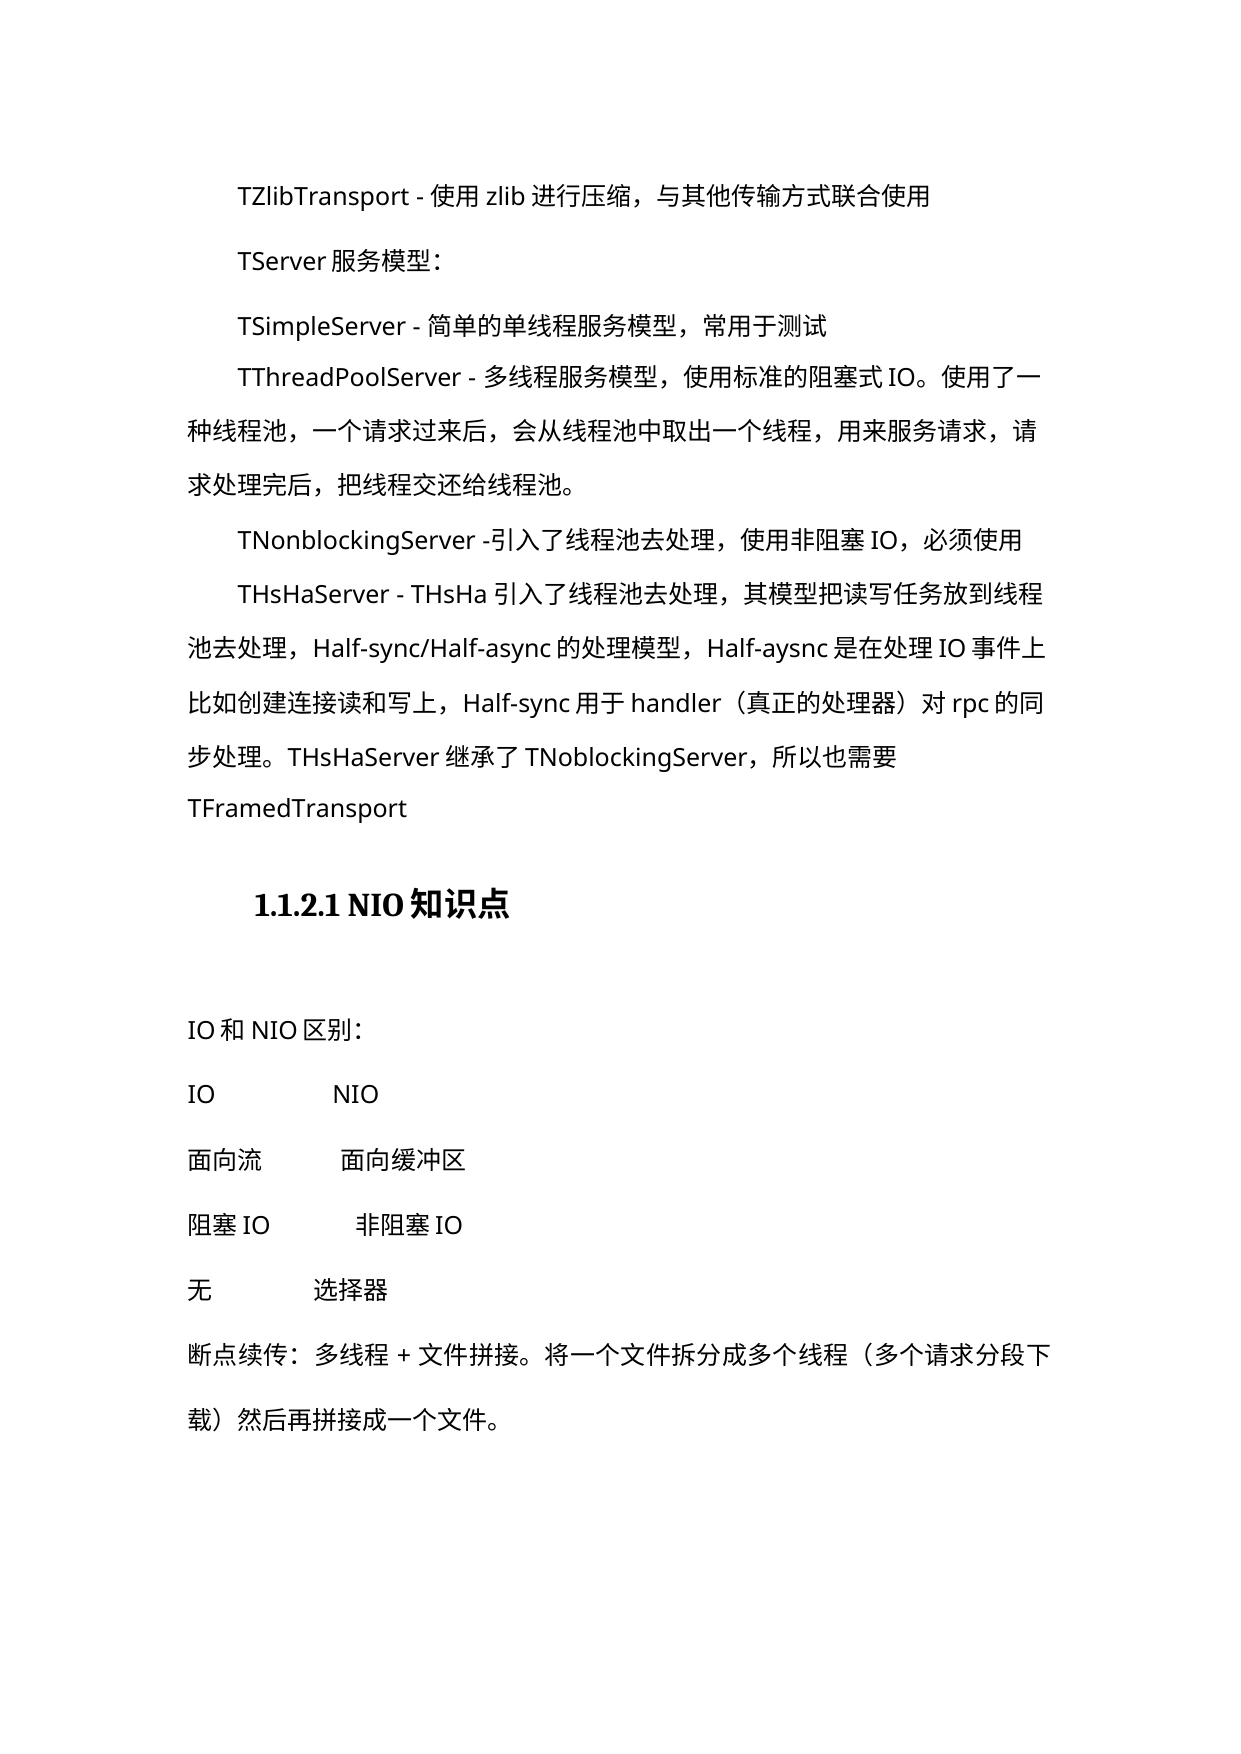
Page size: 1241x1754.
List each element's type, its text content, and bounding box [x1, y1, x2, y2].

text IO和NIO区别： [187, 996, 1053, 1061]
text 无 选择器 [187, 1256, 1053, 1321]
text 面向流 面向缓冲区 [187, 1126, 1053, 1191]
text 断点续传：多线程 + 文件拼接。将一个文件拆分成多个线程（多个请求分段下载）然后再拼接成一个文件。 [187, 1321, 1053, 1451]
subtitle 1.1.2.1 NIO知识点 [187, 869, 1053, 934]
text TZlibTransport - 使用zlib进行压缩，与其他传输方式联合使用 [187, 162, 1053, 227]
text IO NIO [187, 1061, 1053, 1126]
text TThreadPoolServer - 多线程服务模型，使用标准的阻塞式IO。使用了一种线程池，一个请求过来后，会从线程池中取出一个线程，用来服务请求，请求处理完后，把线程交还给线程池。 [187, 357, 1053, 502]
text TSimpleServer - 简单的单线程服务模型，常用于测试 [187, 292, 1053, 357]
text 阻塞IO 非阻塞IO [187, 1191, 1053, 1256]
text TServer服务模型： [187, 227, 1053, 292]
text THsHaServer - THsHa引入了线程池去处理，其模型把读写任务放到线程池去处理，Half-sync/Half-async的处理模型，Half-aysnc是在处理IO事件上比如创建连接读和写上，Half-sync用于handler（真正的处理器）对rpc的同步处理。THsHaServer继承了TNoblockingServer，所以也需要TFramedTransport [187, 574, 1053, 825]
text TNonblockingServer -引入了线程池去处理，使用非阻塞IO，必须使用 [187, 520, 1053, 556]
